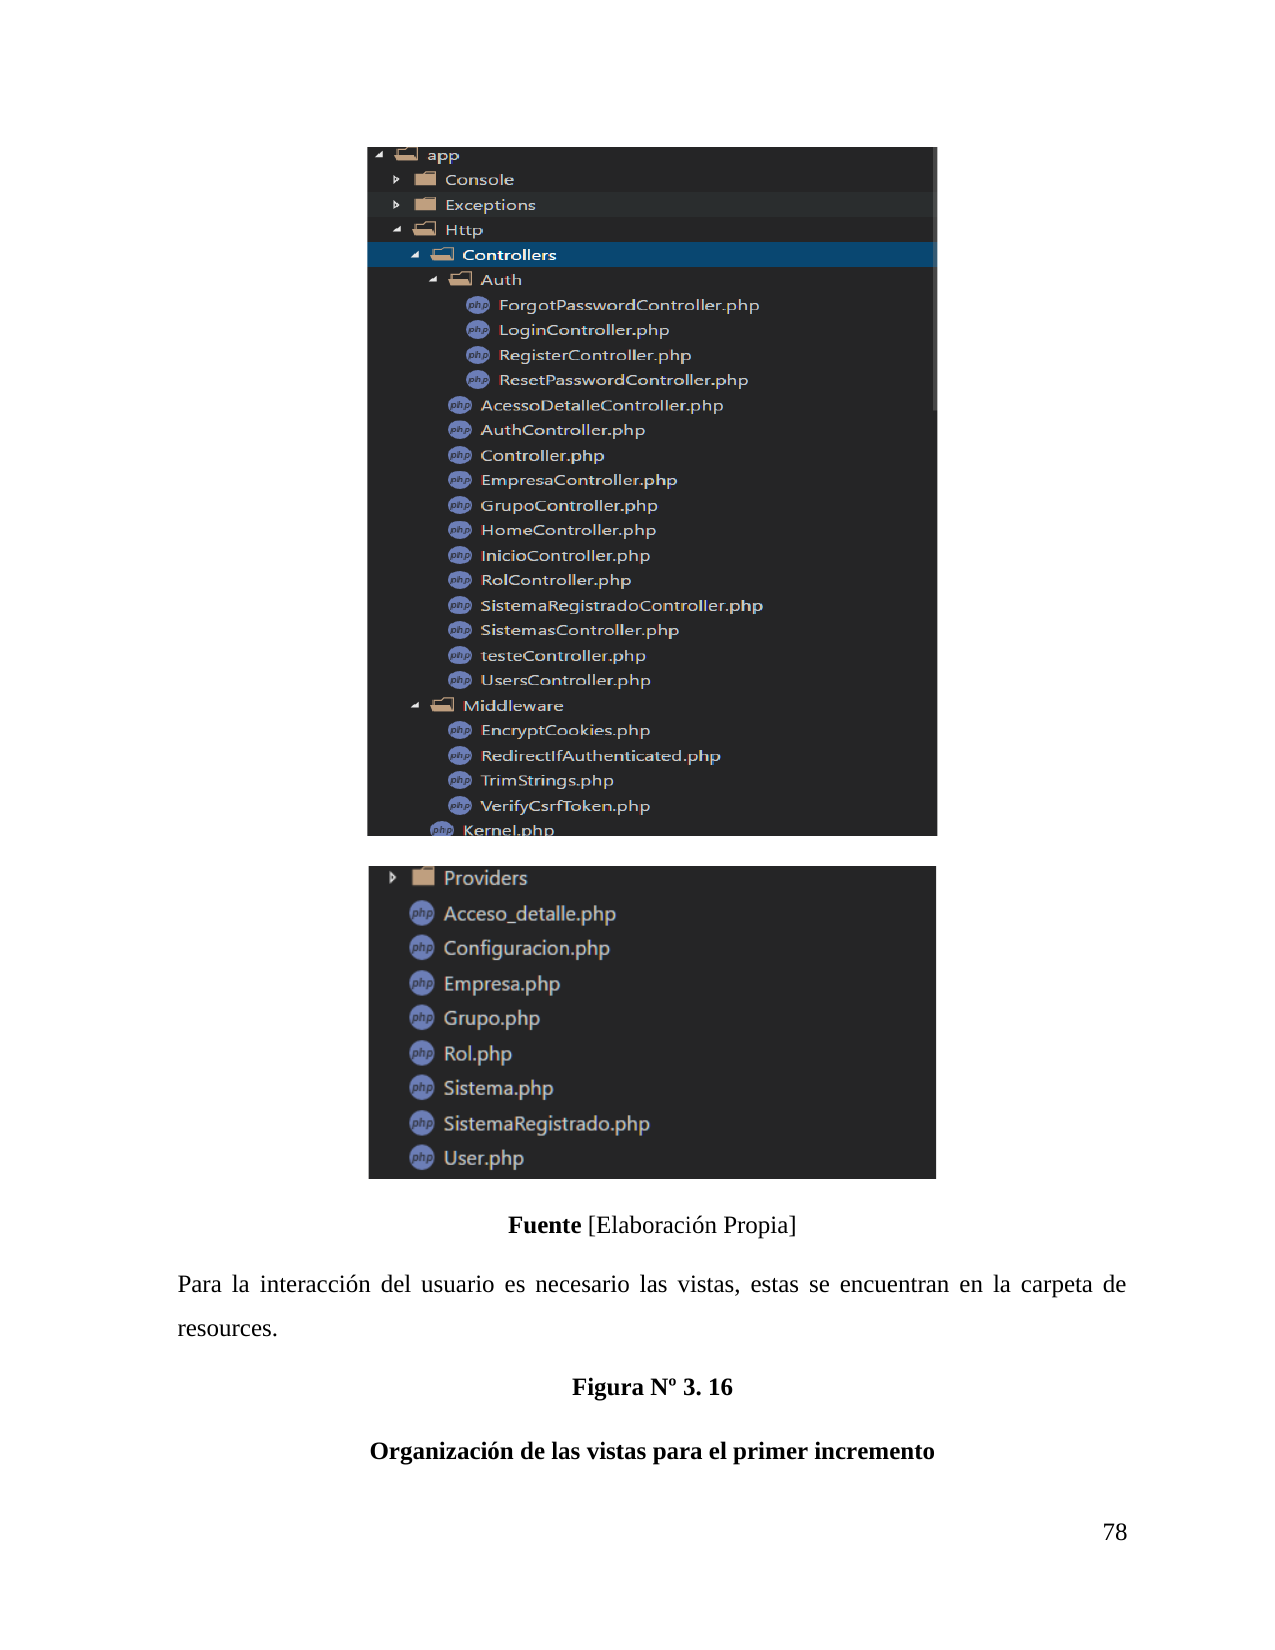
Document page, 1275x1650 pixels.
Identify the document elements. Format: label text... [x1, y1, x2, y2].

text Figura Nº 3. 16 [177, 1372, 1127, 1401]
text Organización de las vistas para el primer incremento [177, 1436, 1127, 1465]
picture [367, 147, 938, 836]
picture [368, 866, 937, 1179]
text Para la interacción del usuario es necesario las vistas, estas se encuentran en la carpeta de resources. [177, 1269, 1127, 1341]
text Fuente [Elaboración Propia] [177, 1210, 1127, 1238]
